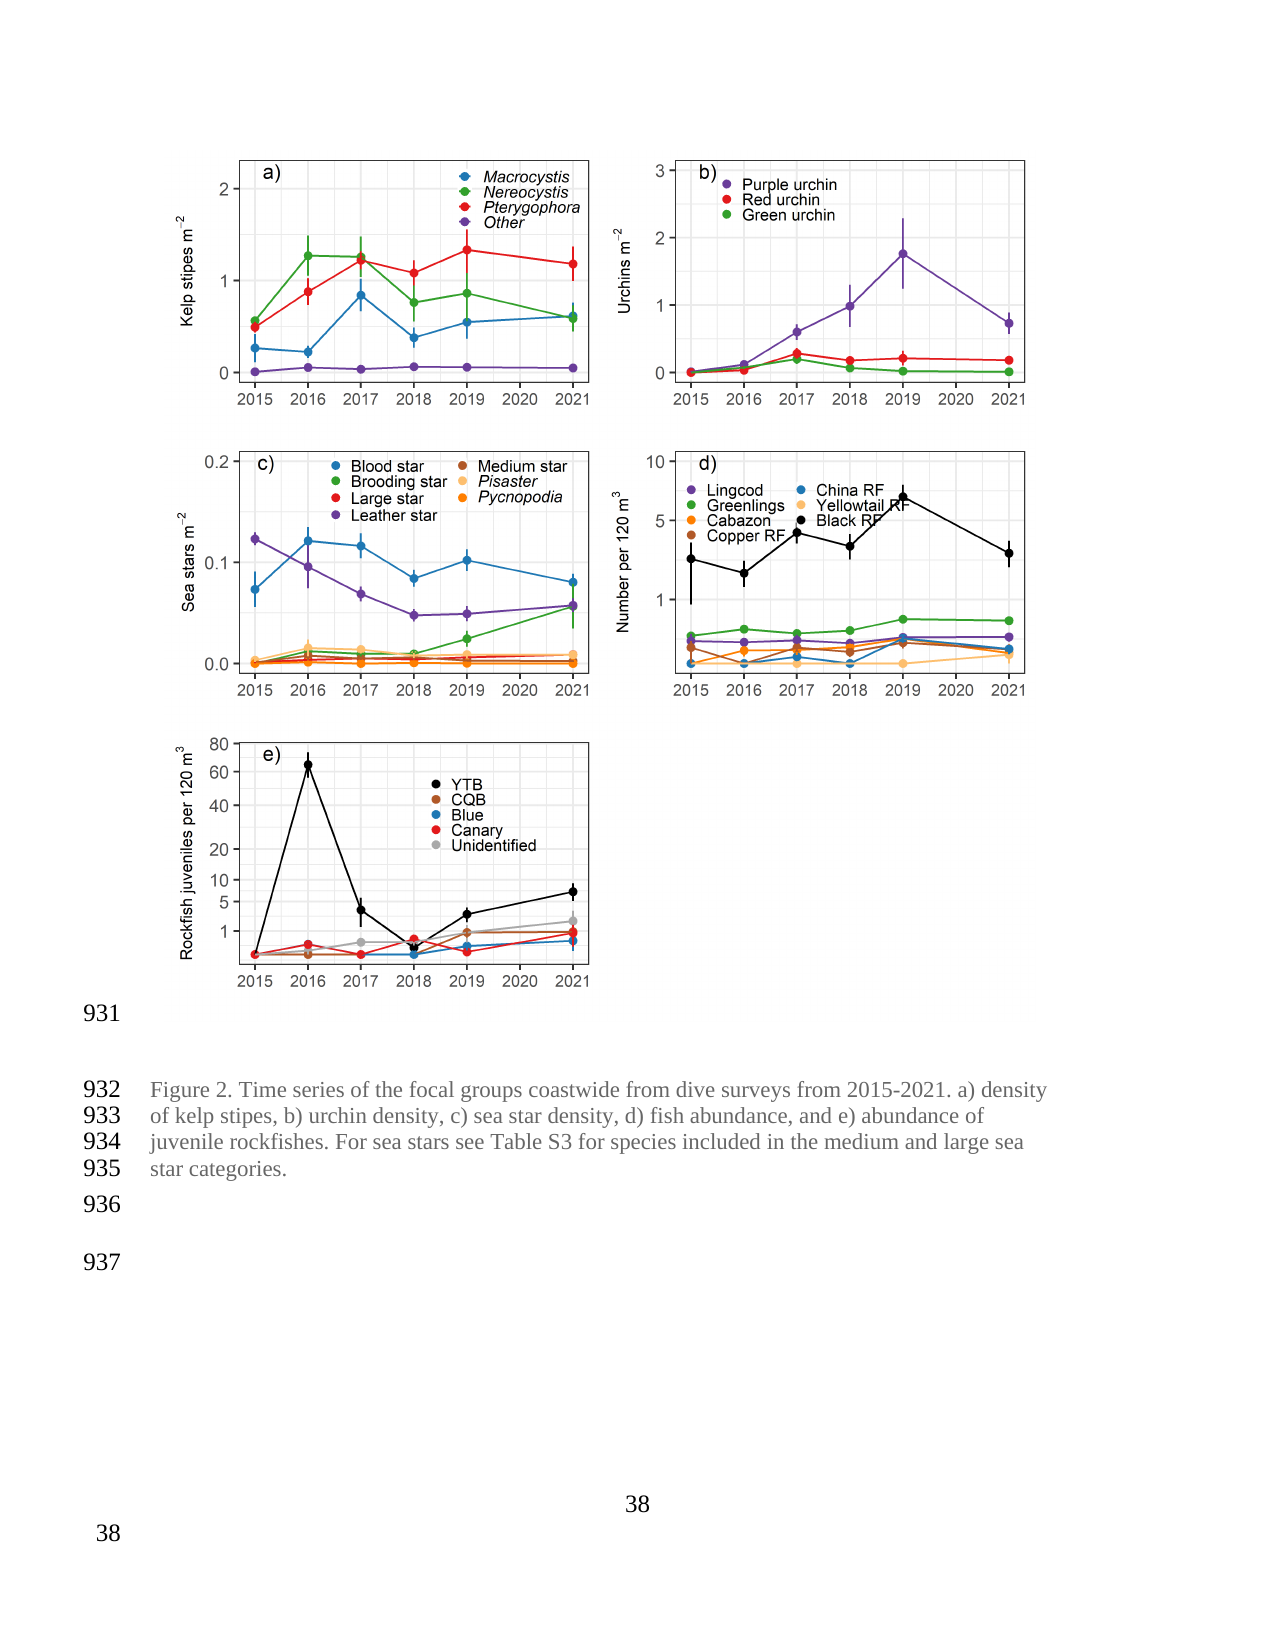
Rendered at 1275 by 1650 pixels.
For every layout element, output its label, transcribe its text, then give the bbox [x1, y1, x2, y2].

subtitle Figure 2. Time series of the focal groups coastwide from dive surveys from 2015-2021. a) density of kelp stipes, b) urchin density, c) sea star density, d) fish abundance, and e) abundance of juvenile rockfishes. For sea stars see Table S3 for species included in the medium and large sea star categories. [150, 1076, 1050, 1181]
picture [164, 150, 1036, 1022]
